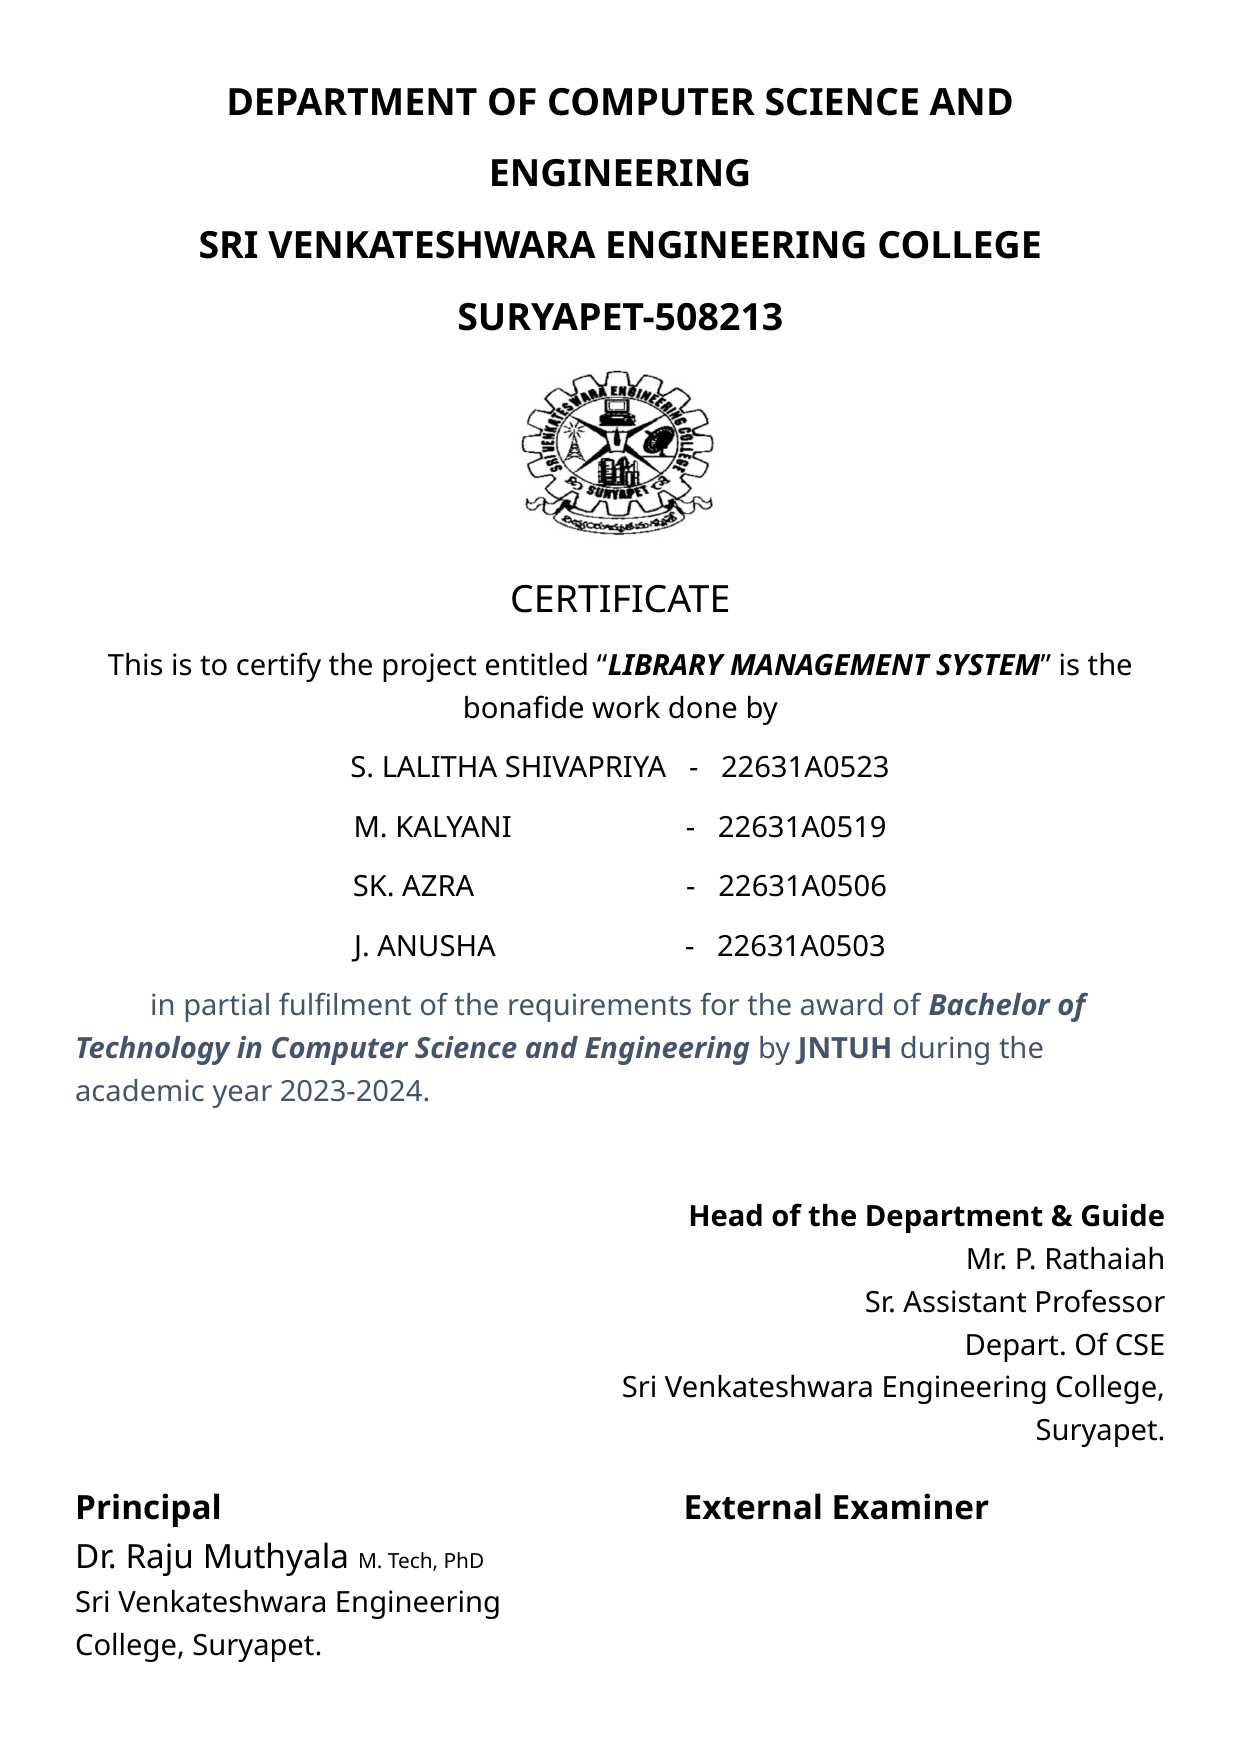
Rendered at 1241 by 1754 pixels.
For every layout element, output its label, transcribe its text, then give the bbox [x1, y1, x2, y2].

text SK. AZRA - 22631A0506 [75, 866, 1165, 905]
text This is to certify the project entitled “LIBRARY MANAGEMENT SYSTEM” is the bonafide work done by [75, 644, 1165, 727]
text Head of the Department & Guide [600, 1195, 1165, 1235]
text Sri Venkateshwara Engineering College, [600, 1367, 1165, 1406]
text Depart. Of CSE [600, 1324, 1165, 1363]
text College, Suryapet. [75, 1624, 1165, 1664]
text SRI VENKATESHWARA ENGINEERING COLLEGE [75, 218, 1165, 269]
text Suryapet. [600, 1409, 1165, 1449]
text Principal External Examiner [75, 1484, 1165, 1529]
text Sr. Assistant Professor [600, 1281, 1165, 1321]
text CERTIFICATE [75, 573, 1165, 624]
text S. LALITHA SHIVAPRIYA - 22631A0523 [75, 747, 1165, 786]
text Dr. Raju Muthyala M. Tech, PhD [75, 1533, 1165, 1578]
text DEPARTMENT OF COMPUTER SCIENCE AND [75, 75, 1165, 126]
text in partial fulfilment of the requirements for the award of Bachelor of Technology in Computer Science and Engineering by JNTUH during the academic year 2023-2024. [75, 984, 1165, 1110]
text ENGINEERING [75, 147, 1165, 198]
picture [507, 362, 733, 554]
text SURYAPET-508213 [75, 290, 1165, 341]
text Sri Venkateshwara Engineering [75, 1582, 1165, 1621]
text Mr. P. Rathaiah [600, 1238, 1165, 1278]
text J. ANUSHA - 22631A0503 [75, 925, 1165, 965]
text M. KALYANI - 22631A0519 [75, 806, 1165, 846]
